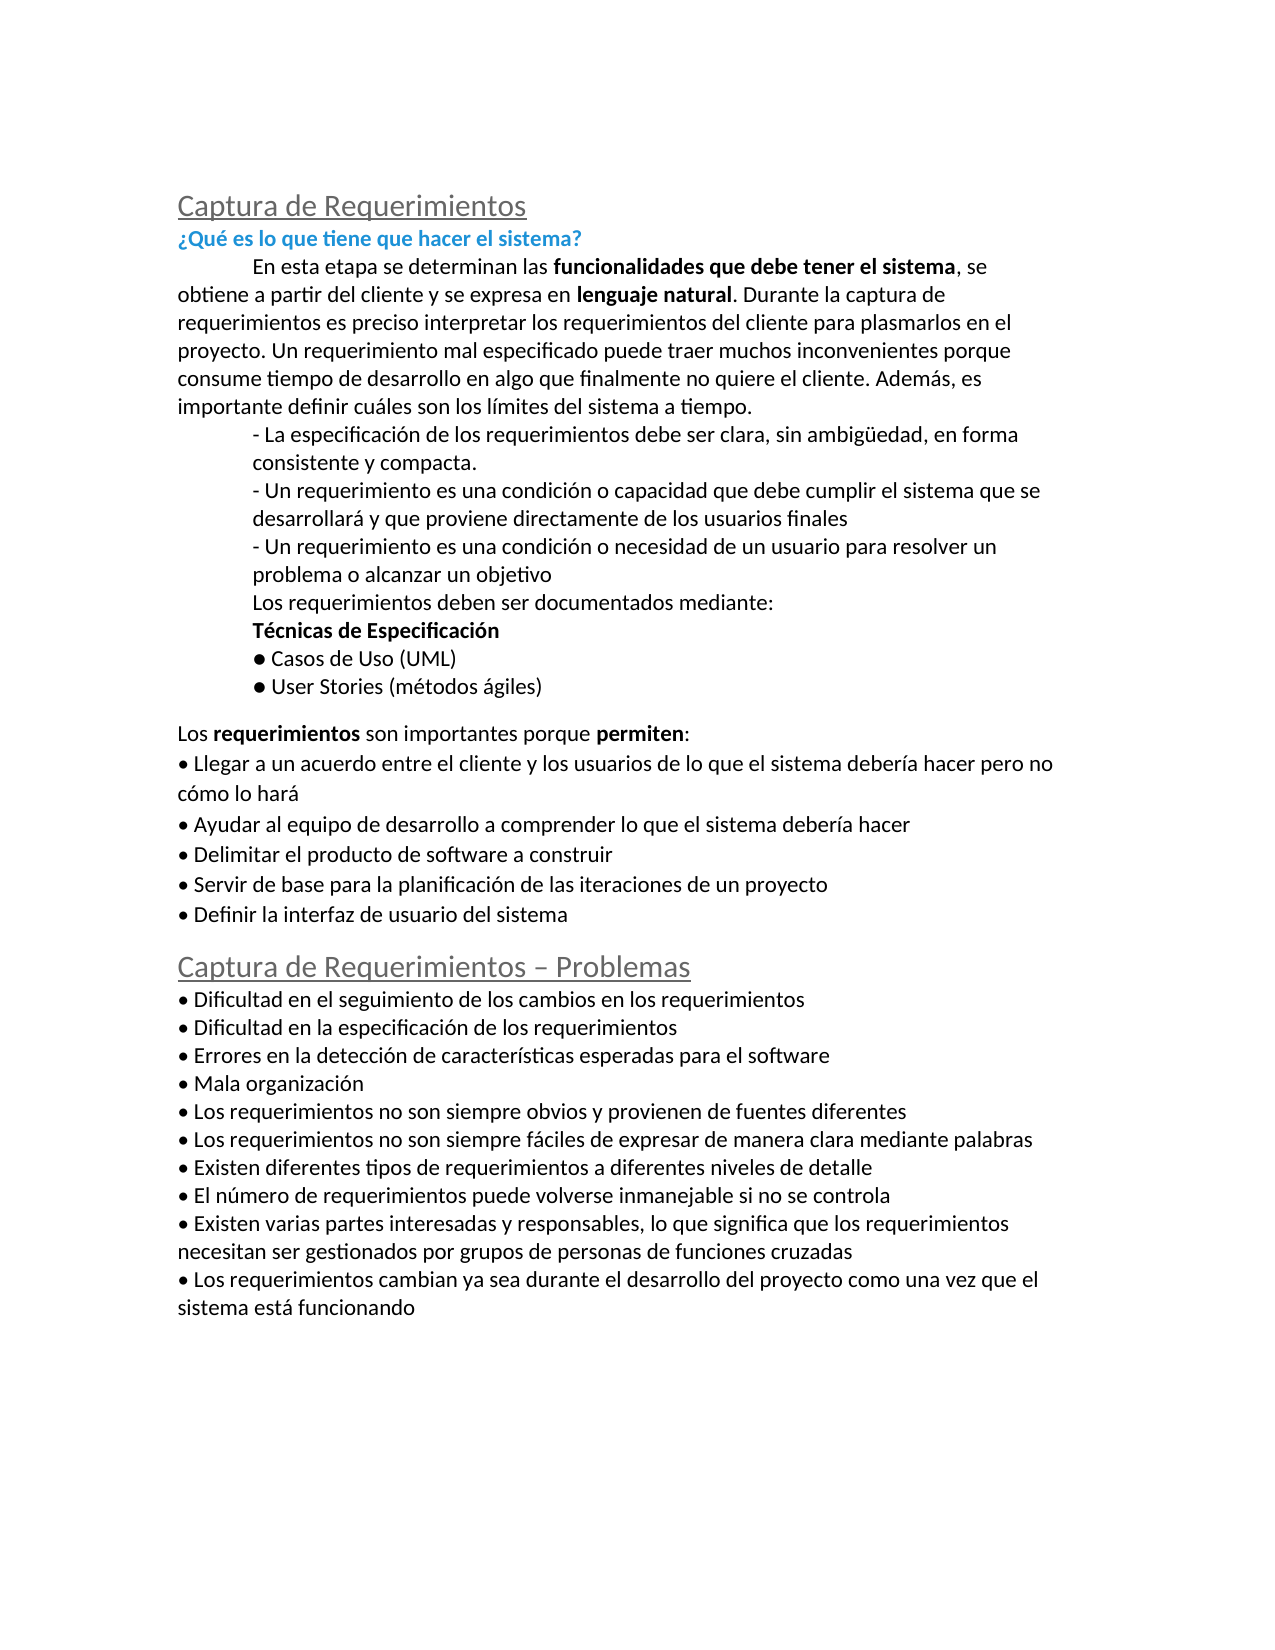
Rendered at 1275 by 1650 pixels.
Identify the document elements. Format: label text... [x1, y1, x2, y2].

text proyecto. Un requerimiento mal especificado puede traer muchos inconvenientes porque [177, 336, 1098, 364]
text consume tiempo de desarrollo en algo que finalmente no quiere el cliente. Además, es [177, 364, 1098, 392]
text Los requerimientos son importantes porque permiten: • Llegar a un acuerdo entre el cliente y los usuarios de lo que el sistema debería hacer pero no cómo lo hará • Ayudar al equipo de desarrollo a comprender lo que el sistema debería hacer • Delimitar el producto de software a construir • Servir de base para la planificación de las iteraciones de un proyecto • Definir la interfaz de usuario del sistema [177, 719, 1098, 928]
text - La especificación de los requerimientos debe ser clara, sin ambigüedad, en forma [177, 420, 1098, 448]
text En esta etapa se determinan las funcionalidades que debe tener el sistema, se [177, 252, 1098, 280]
text - Un requerimiento es una condición o necesidad de un usuario para resolver un [177, 532, 1098, 560]
text desarrollará y que proviene directamente de los usuarios finales [177, 504, 1098, 532]
text requerimientos es preciso interpretar los requerimientos del cliente para plasmarlos en el [177, 308, 1098, 336]
text importante definir cuáles son los límites del sistema a tiempo. [177, 392, 1098, 420]
text obtiene a partir del cliente y se expresa en lenguaje natural. Durante la captura de [177, 280, 1098, 308]
text problema o alcanzar un objetivo [177, 560, 1098, 588]
text consistente y compacta. [177, 448, 1098, 476]
text Captura de Requerimientos [177, 148, 1098, 224]
text ● User Stories (métodos ágiles) [177, 672, 1098, 700]
text Los requerimientos deben ser documentados mediante: [177, 588, 1098, 616]
text ¿Qué es lo que tiene que hacer el sistema? [177, 224, 1098, 252]
text • Dificultad en el seguimiento de los cambios en los requerimientos • Dificultad en la especificación de los requerimientos • Errores en la detección de características esperadas para el software • Mala organización • Los requerimientos no son siempre obvios y provienen de fuentes diferentes • Los requerimientos no son siempre fáciles de expresar de manera clara mediante palabras • Existen diferentes tipos de requerimientos a diferentes niveles de detalle • El número de requerimientos puede volverse inmanejable si no se controla • Existen varias partes interesadas y responsables, lo que significa que los requerimientos necesitan ser gestionados por grupos de personas de funciones cruzadas • Los requerimientos cambian ya sea durante el desarrollo del proyecto como una vez que el sistema está funcionando [177, 985, 1098, 1322]
text Técnicas de Especificación [177, 616, 1098, 644]
text - Un requerimiento es una condición o capacidad que debe cumplir el sistema que se [177, 476, 1098, 504]
text ● Casos de Uso (UML) [177, 644, 1098, 672]
text Captura de Requerimientos – Problemas [177, 947, 1098, 985]
